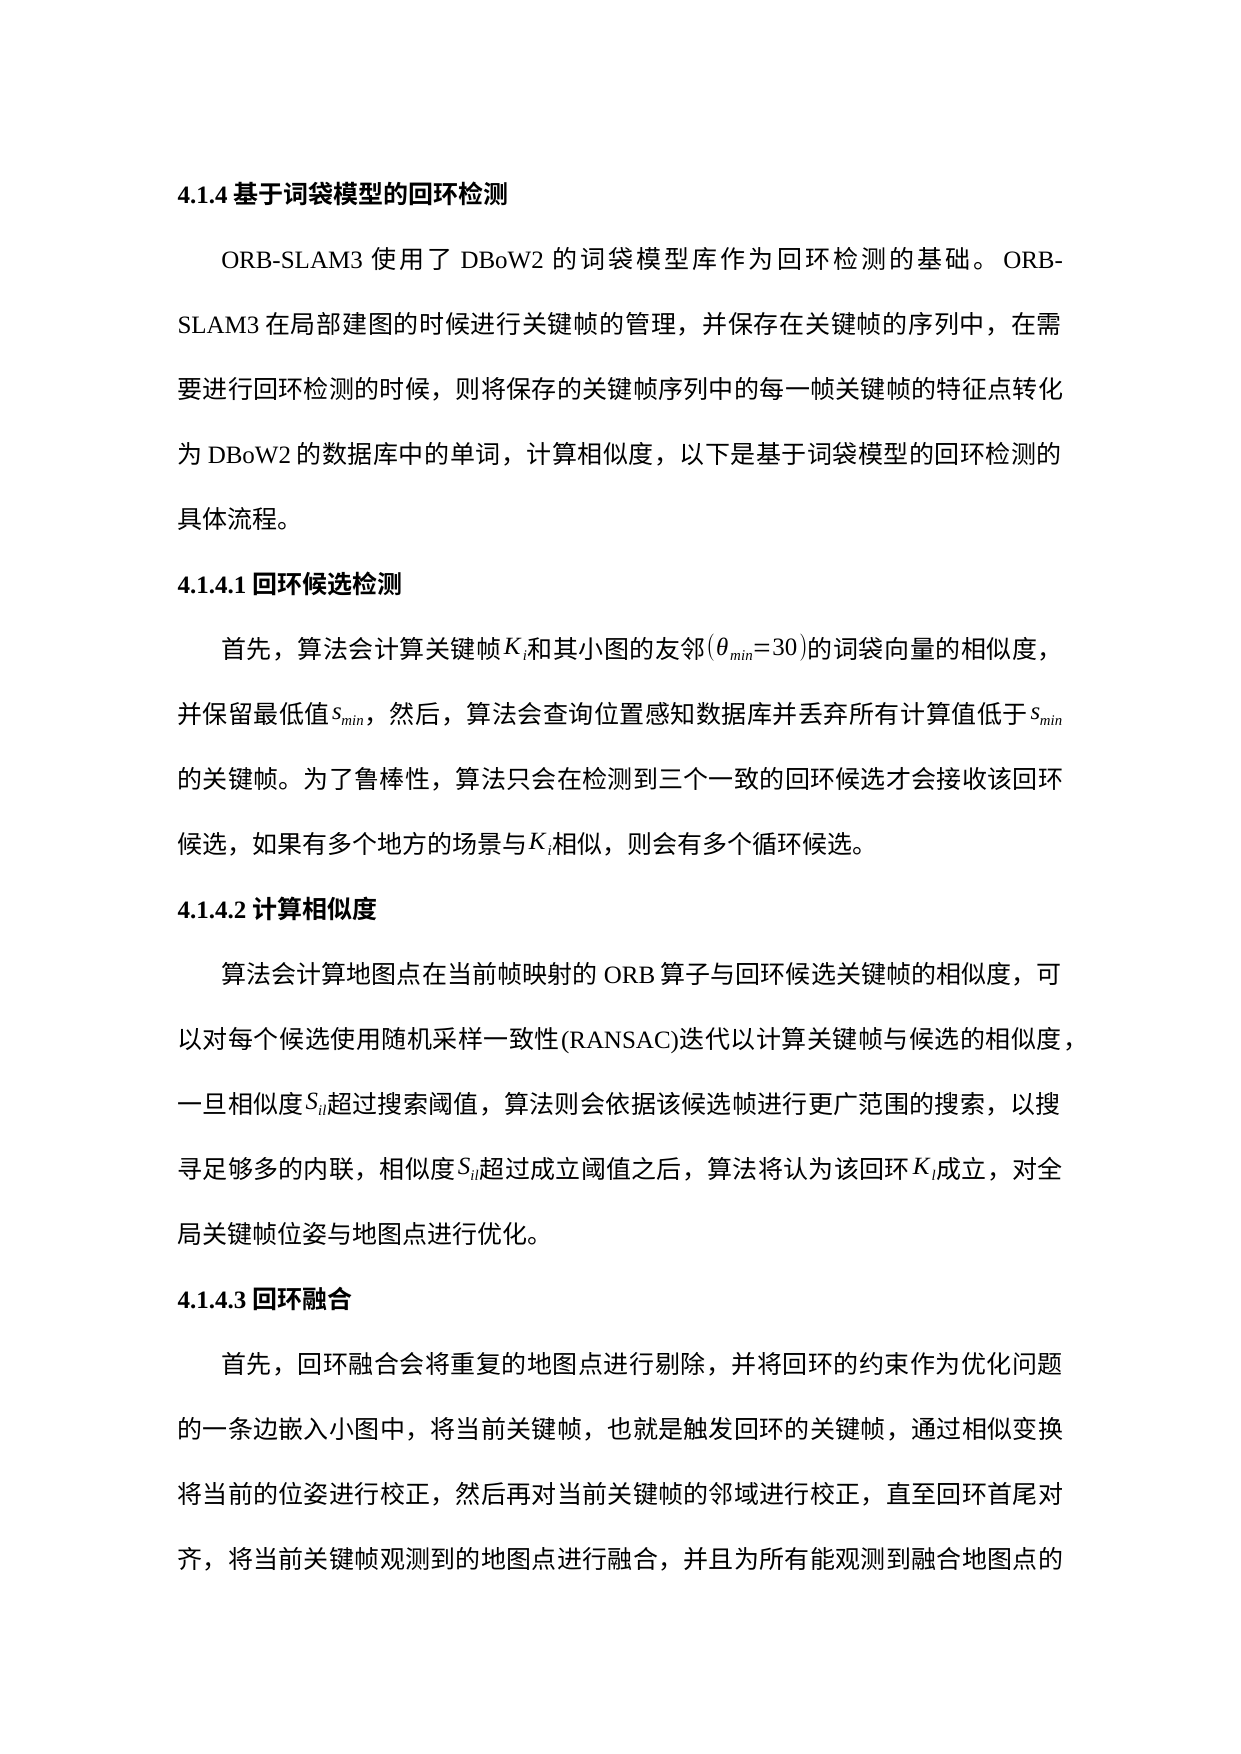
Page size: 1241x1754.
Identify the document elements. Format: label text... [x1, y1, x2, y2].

text 4.1.4.1 回环候选检测 [177, 551, 1063, 616]
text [177, 1331, 1063, 1591]
text 4.1.4.2 计算相似度 [177, 876, 1063, 941]
text 首先，算法会计算关键帧和其小图的友邻的词袋向量的相似度，并保留最低值，然后，算法会查询位置感知数据库并丢弃所有计算值低于的关键帧。为了鲁棒性，算法只会在检测到三个一致的回环候选才会接收该回环候选，如果有多个地方的场景与相似，则会有多个循环候选。 [177, 616, 1063, 876]
text 4.1.4 基于词袋模型的回环检测 [177, 161, 1063, 226]
text 4.1.4.3 回环融合 [177, 1266, 1063, 1331]
text 算法会计算地图点在当前帧映射的ORB算子与回环候选关键帧的相似度，可以对每个候选使用随机采样一致性(RANSAC)迭代以计算关键帧与候选的相似度，一旦相似度超过搜索阈值，算法则会依据该候选帧进行更广范围的搜索，以搜寻足够多的内联，相似度超过成立阈值之后，算法将认为该回环成立，对全局关键帧位姿与地图点进行优化。 [177, 941, 1063, 1266]
text ORB-SLAM3使用了DBoW2的词袋模型库作为回环检测的基础。ORB-SLAM3在局部建图的时候进行关键帧的管理，并保存在关键帧的序列中，在需要进行回环检测的时候，则将保存的关键帧序列中的每一帧关键帧的特征点转化为DBoW2的数据库中的单词，计算相似度，以下是基于词袋模型的回环检测的具体流程。 [177, 226, 1063, 551]
